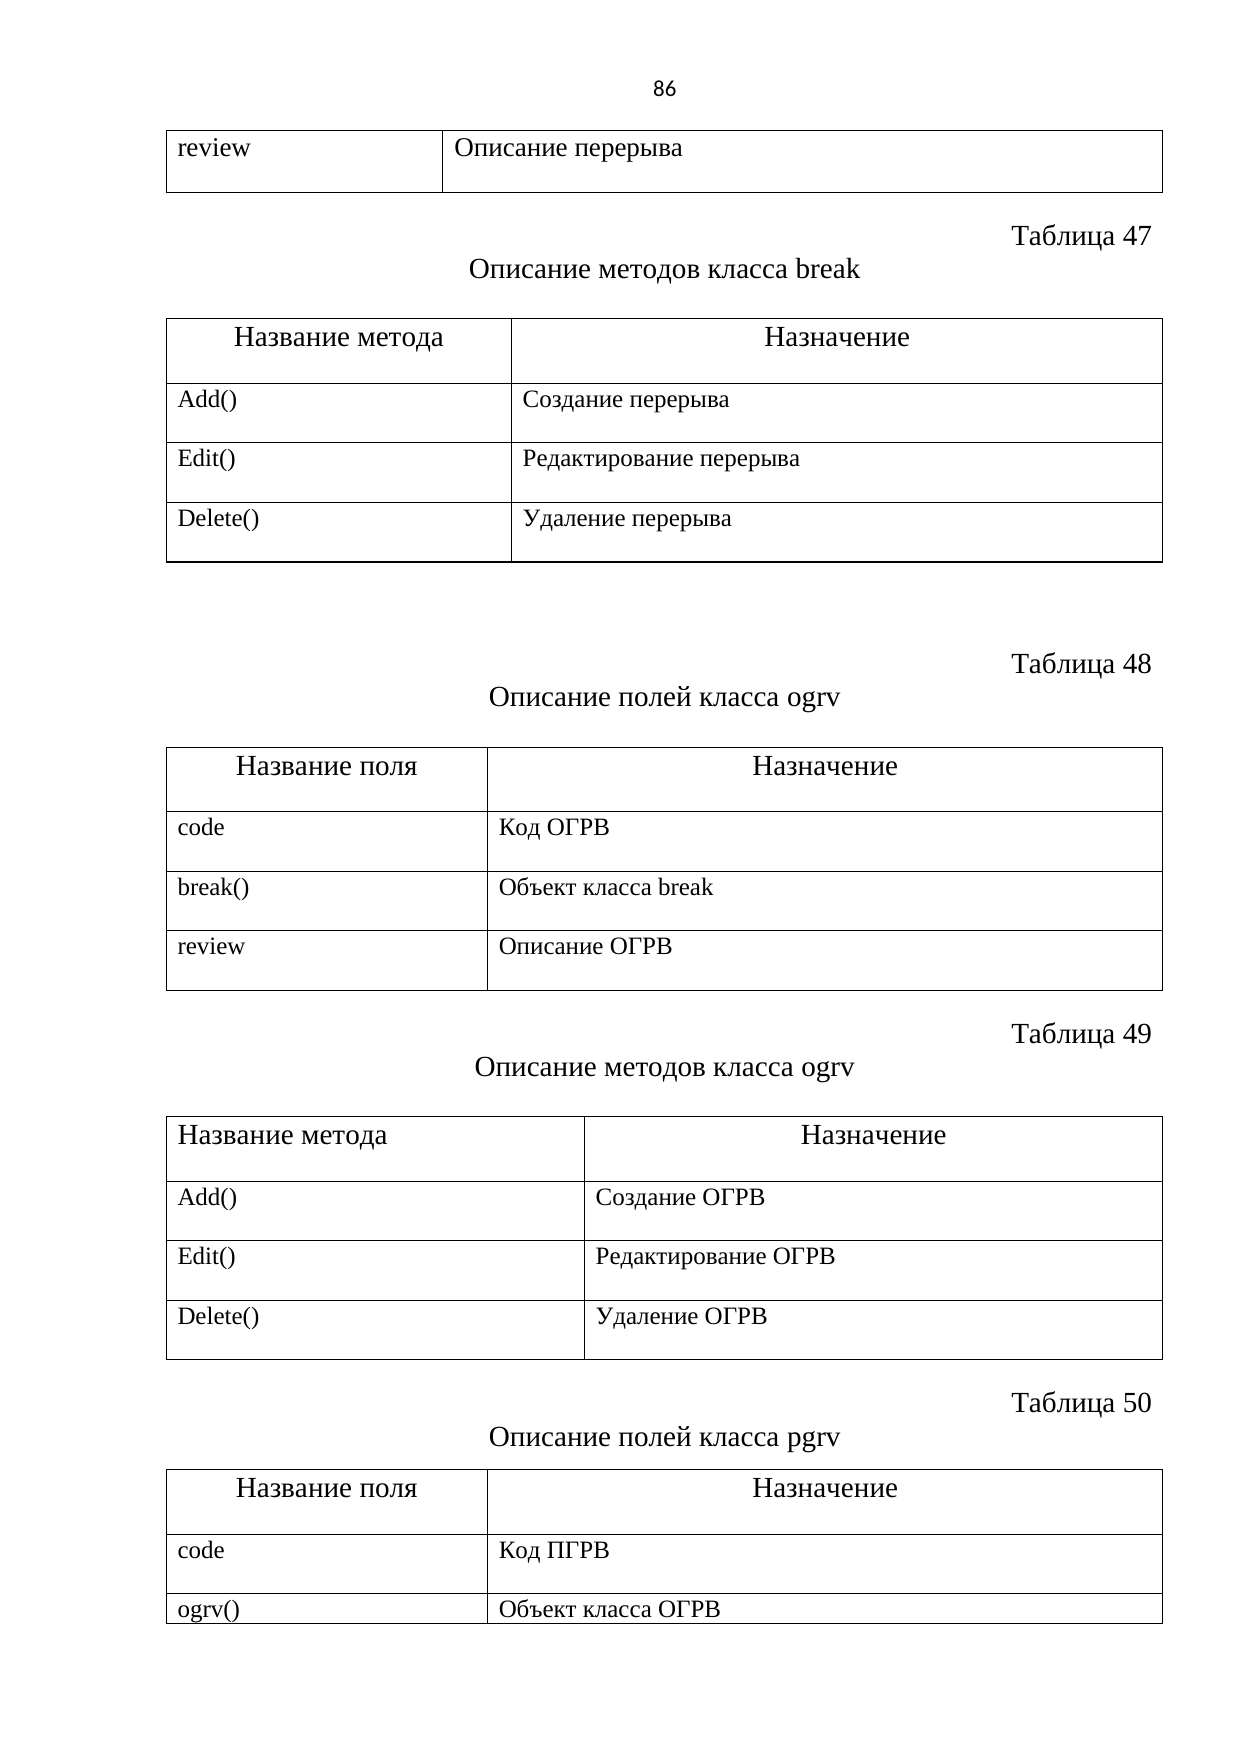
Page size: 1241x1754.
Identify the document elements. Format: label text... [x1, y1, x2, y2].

table_cell Код ПГРВ [488, 1535, 1162, 1593]
table_cell Удаление перерыва [512, 503, 1162, 561]
table_cell Описание ОГРВ [488, 931, 1162, 990]
table_cell code [167, 1535, 487, 1593]
table_cell Редактирование ОГРВ [585, 1241, 1162, 1300]
text Описание полей класса pgrv [177, 1419, 1152, 1452]
table_cell Создание перерыва [512, 384, 1162, 442]
table_cell Add() [167, 384, 511, 442]
table_cell break() [167, 872, 487, 930]
table_cell Edit() [167, 1241, 584, 1300]
table_header Название метода [167, 319, 511, 383]
text Таблица 49 [251, 1016, 1152, 1049]
table_cell Код ОГРВ [488, 812, 1162, 871]
table_cell Создание ОГРВ [585, 1182, 1162, 1240]
table_cell code [167, 812, 487, 871]
table_cell Объект класса break [488, 872, 1162, 930]
table_cell review [167, 131, 442, 192]
table_cell Edit() [167, 443, 511, 502]
table_header Название метода [167, 1117, 584, 1181]
table_header Назначение [512, 319, 1162, 383]
table_header Название поля [167, 1470, 487, 1534]
table_cell Удаление ОГРВ [585, 1301, 1162, 1359]
table_cell Add() [167, 1182, 584, 1240]
table_cell Delete() [167, 1301, 584, 1359]
table_cell Объект класса ОГРВ [488, 1594, 1162, 1623]
table_header Назначение [488, 748, 1162, 811]
table_cell Редактирование перерыва [512, 443, 1162, 502]
text Описание полей класса ogrv [177, 679, 1152, 713]
table_header Назначение [488, 1470, 1162, 1534]
table_cell ogrv() [167, 1594, 487, 1623]
table_cell Описание перерыва [443, 131, 1162, 192]
text Описание методов класса break [177, 251, 1152, 285]
table_header Назначение [585, 1117, 1162, 1181]
text Таблица 48 [251, 646, 1152, 679]
table_cell review [167, 931, 487, 990]
text Таблица 47 [177, 218, 1152, 251]
text Описание методов класса ogrv [177, 1049, 1152, 1083]
table_cell Delete() [167, 503, 511, 561]
table_header Название поля [167, 748, 487, 811]
text Таблица 50 [251, 1385, 1152, 1419]
